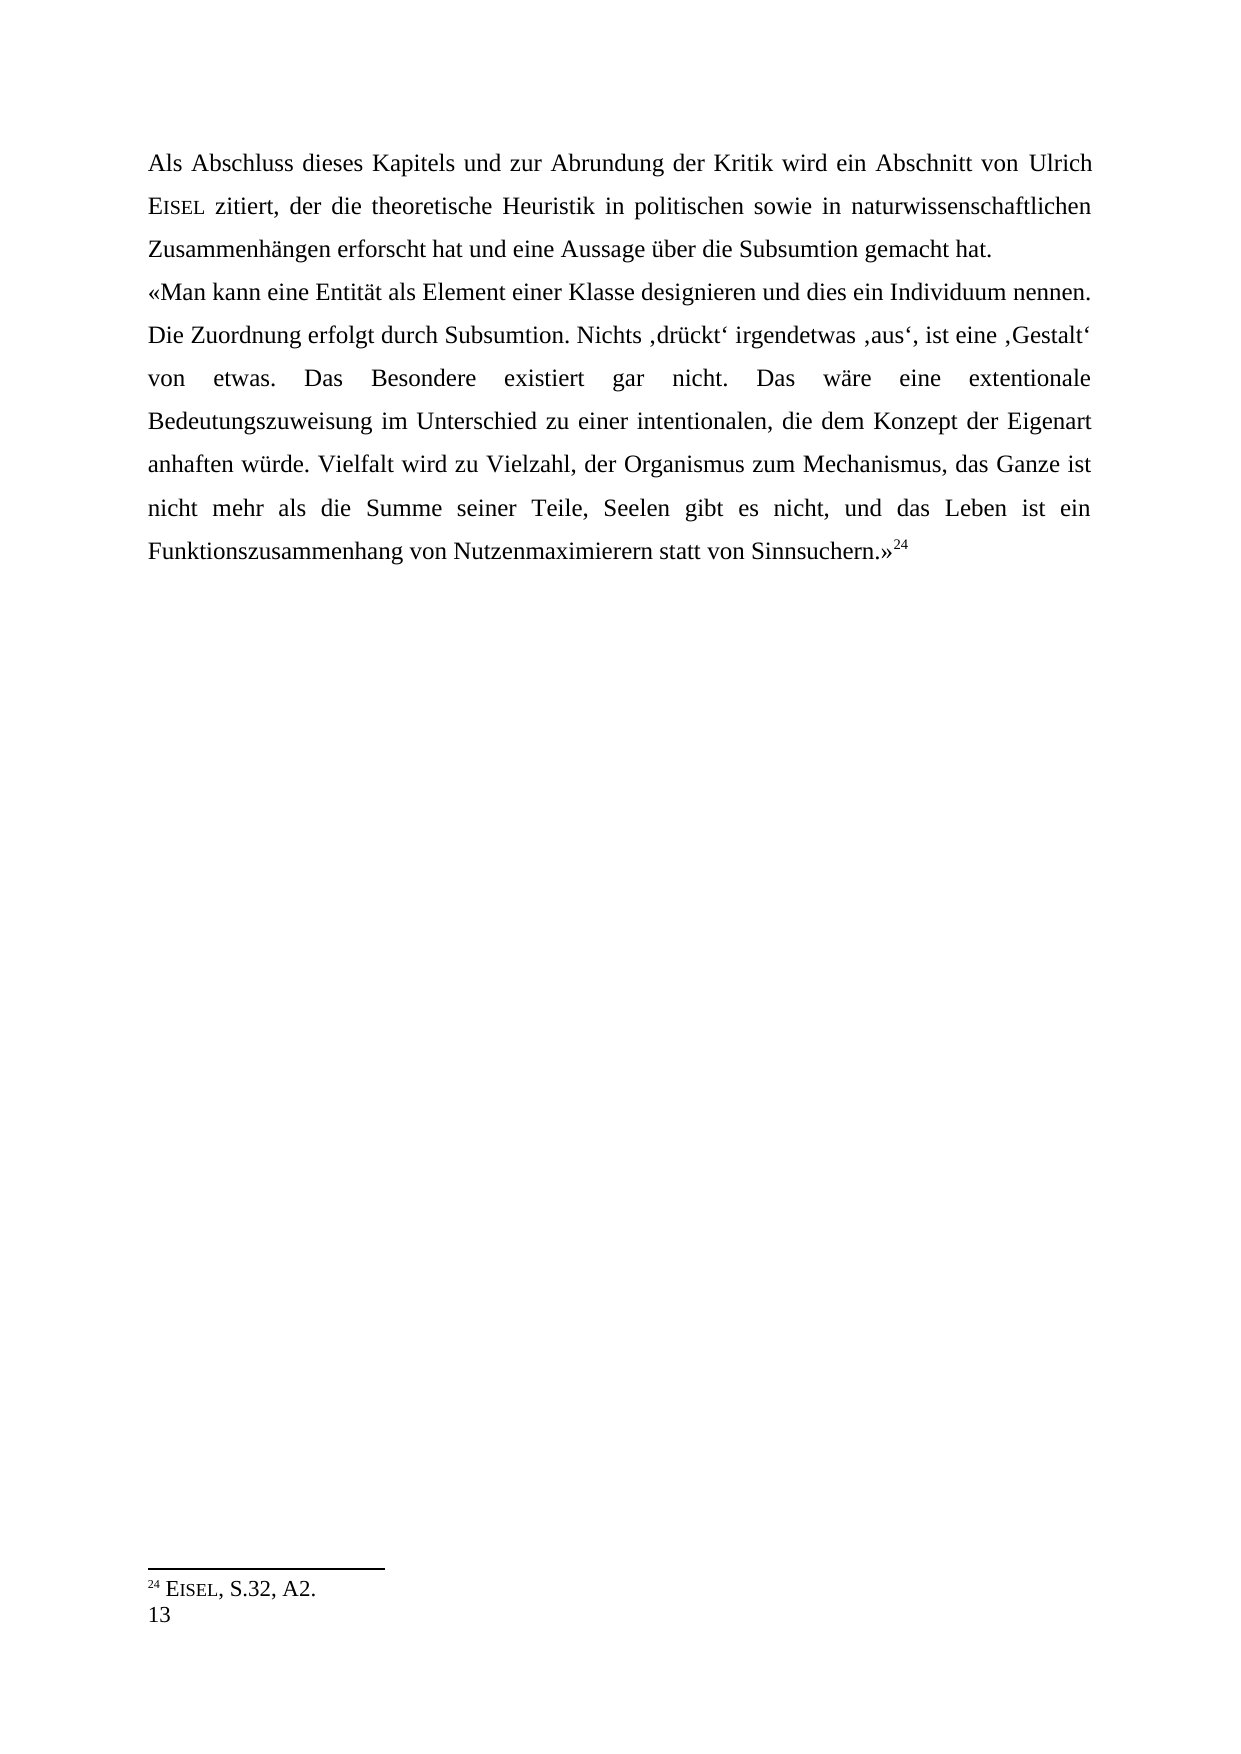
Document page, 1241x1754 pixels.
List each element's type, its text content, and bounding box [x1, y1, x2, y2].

text Als Abschluss dieses Kapitels und zur Abrundung der Kritik wird ein Abschnitt von Ulrich Eisel zitiert, der die theoretische Heuristik in politischen sowie in naturwissenschaftlichen Zusammenhängen erforscht hat und eine Aussage über die Subsumtion gemacht hat. [148, 148, 1093, 263]
text «Man kann eine Entität als Element einer Klasse designieren und dies ein Individuum nennen. Die Zuordnung erfolgt durch Subsumtion. Nichts ‚drückt‘ irgendetwas ‚aus‘, ist eine ‚Gestalt‘ von etwas. Das Besondere existiert gar nicht. Das wäre eine extentionale Bedeutungszuweisung im Unterschied zu einer intentionalen, die dem Konzept der Eigenart anhaften würde. Vielfalt wird zu Vielzahl, der Organismus zum Mechanismus, das Ganze ist nicht mehr als die Summe seiner Teile, Seelen gibt es nicht, und das Leben ist ein Funktionszusammenhang von Nutzenmaximierern statt von Sinnsuchern.» [148, 277, 1093, 564]
